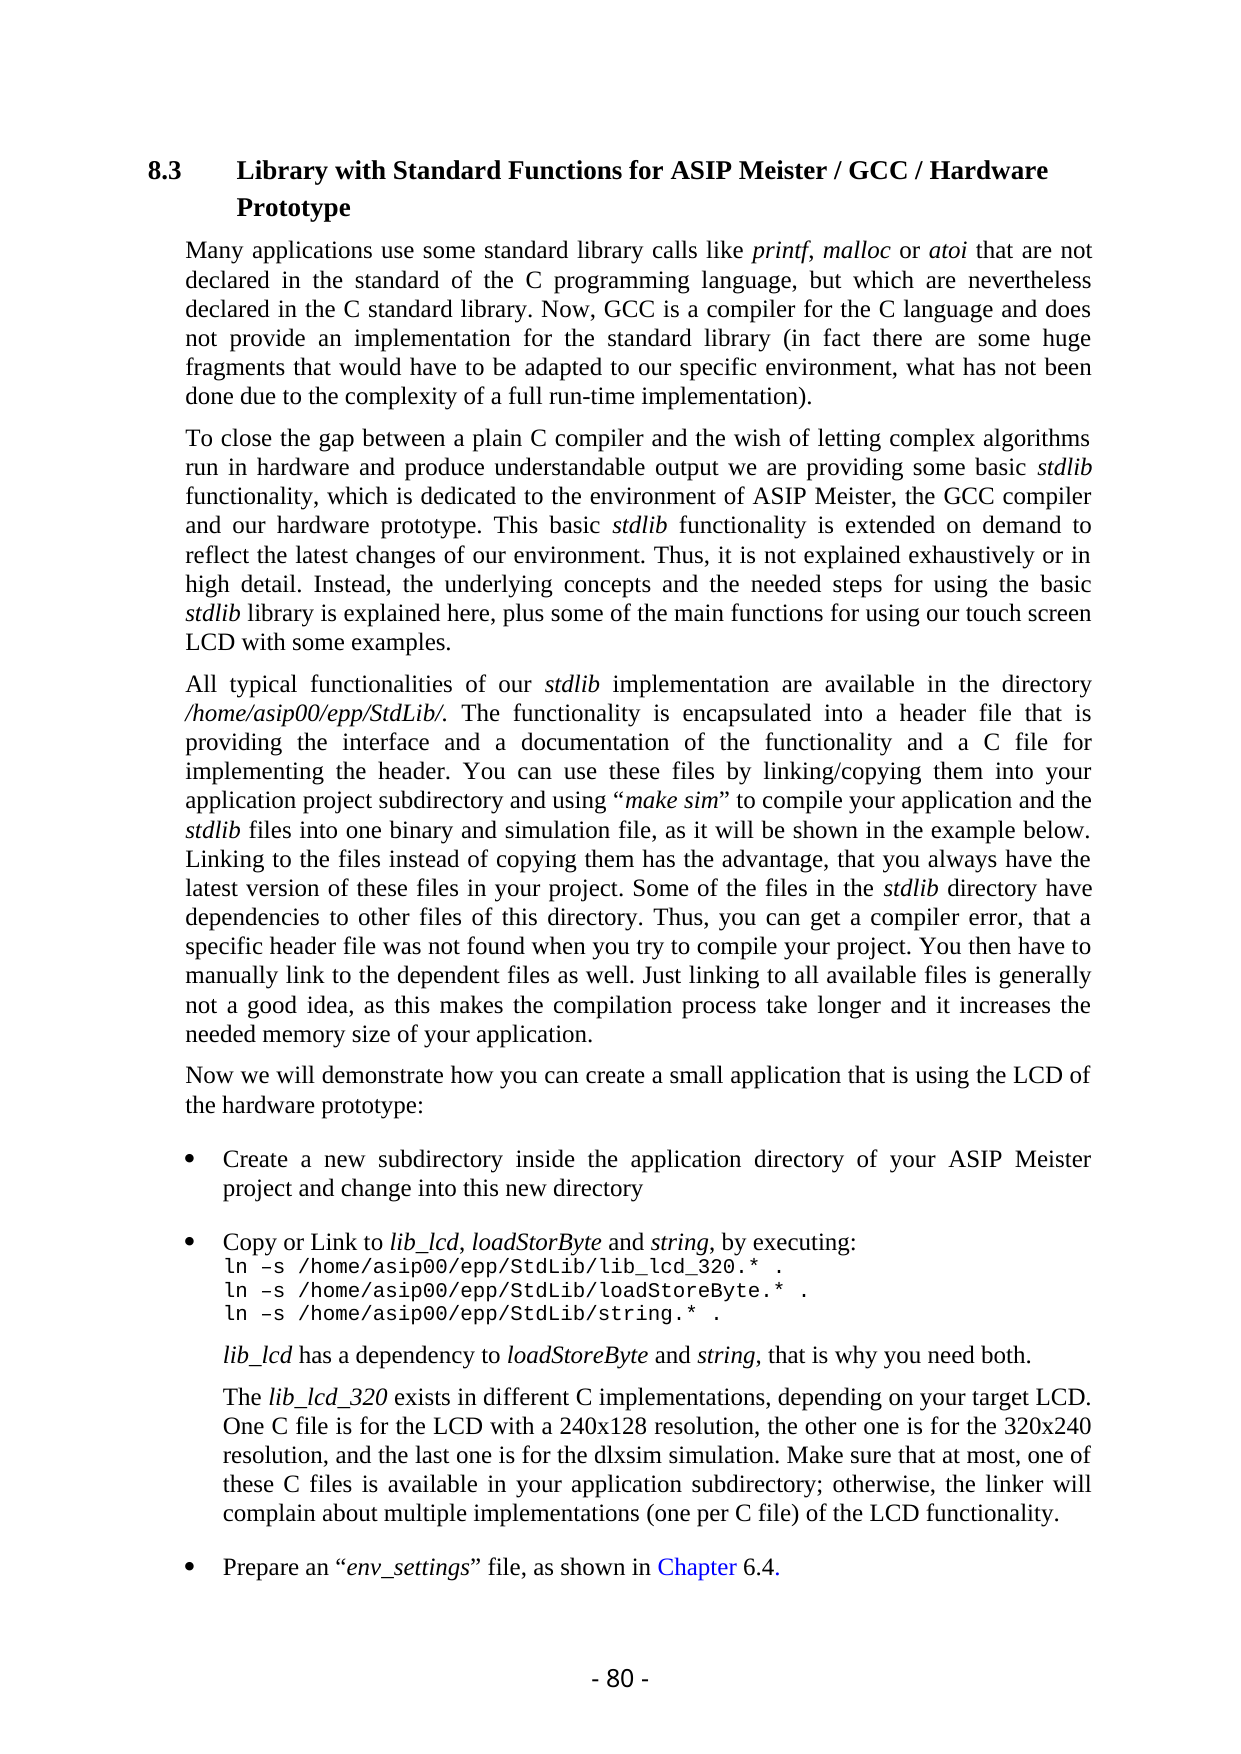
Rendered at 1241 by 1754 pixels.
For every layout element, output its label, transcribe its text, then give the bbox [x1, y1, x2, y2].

text lib_lcd has a dependency to loadStoreByte and string, that is why you need both. [223, 1339, 1092, 1369]
text All typical functionalities of our stdlib implementation are available in the directory /home/asip00/epp/StdLib/. The functionality is encapsulated into a header file that is providing the interface and a documentation of the functionality and a C file for implementing the header. You can use these files by linking/copying them into your application project subdirectory and using “make sim” to compile your application and the stdlib files into one binary and simulation file, as it will be shown in the example below. Linking to the files instead of copying them has the advantage, that you always have the latest version of these files in your project. Some of the files in the stdlib directory have dependencies to other files of this directory. Thus, you can get a compiler error, that a specific header file was not found when you try to compile your project. You then have to manually link to the dependent files as well. Just linking to all available files is generally not a good idea, as this makes the compilation process take longer and it increases the needed memory size of your application. [185, 668, 1092, 1048]
list Prepare an “env_settings” file, as shown in Chapter ‎6.4. [185, 1552, 1092, 1581]
text ln –s /home/asip00/epp/StdLib/loadStoreByte.* . [223, 1280, 1092, 1303]
list Create a new subdirectory inside the application directory of your ASIP Meister project and change into this new directory [185, 1143, 1092, 1202]
list Copy or Link to lib_lcd, loadStorByte and string, by executing: [185, 1227, 1092, 1256]
text To close the gap between a plain C compiler and the wish of letting complex algorithms run in hardware and produce understandable output we are providing some basic stdlib functionality, which is dedicated to the environment of ASIP Meister, the GCC compiler and our hardware prototype. This basic stdlib functionality is extended on demand to reflect the latest changes of our environment. Thus, it is not explained exhaustively or in high detail. Instead, the underlying concepts and the needed steps for using the basic stdlib library is explained here, plus some of the main functions for using our touch screen LCD with some examples. [185, 423, 1092, 656]
subtitle Library with Standard Functions for ASIP Meister / GCC / Hardware Prototype [148, 148, 1092, 223]
text Many applications use some standard library calls like printf, malloc or atoi that are not declared in the standard of the C programming language, but which are nevertheless declared in the C standard library. Now, GCC is a compiler for the C language and does not provide an implementation for the standard library (in fact there are some huge fragments that would have to be adapted to our specific environment, what has not been done due to the complexity of a full run-time implementation). [185, 235, 1092, 410]
text ln –s /home/asip00/epp/StdLib/string.* . [223, 1303, 1092, 1327]
text Now we will demonstrate how you can create a small application that is using the LCD of the hardware prototype: [185, 1060, 1092, 1118]
text ln –s /home/asip00/epp/StdLib/lib_lcd_320.* . [223, 1256, 1092, 1280]
text The lib_lcd_320 exists in different C implementations, depending on your target LCD. One C file is for the LCD with a 240x128 resolution, the other one is for the 320x240 resolution, and the last one is for the dlxsim simulation. Make sure that at most, one of these C files is available in your application subdirectory; otherwise, the linker will complain about multiple implementations (one per C file) of the LCD functionality. [223, 1381, 1092, 1527]
